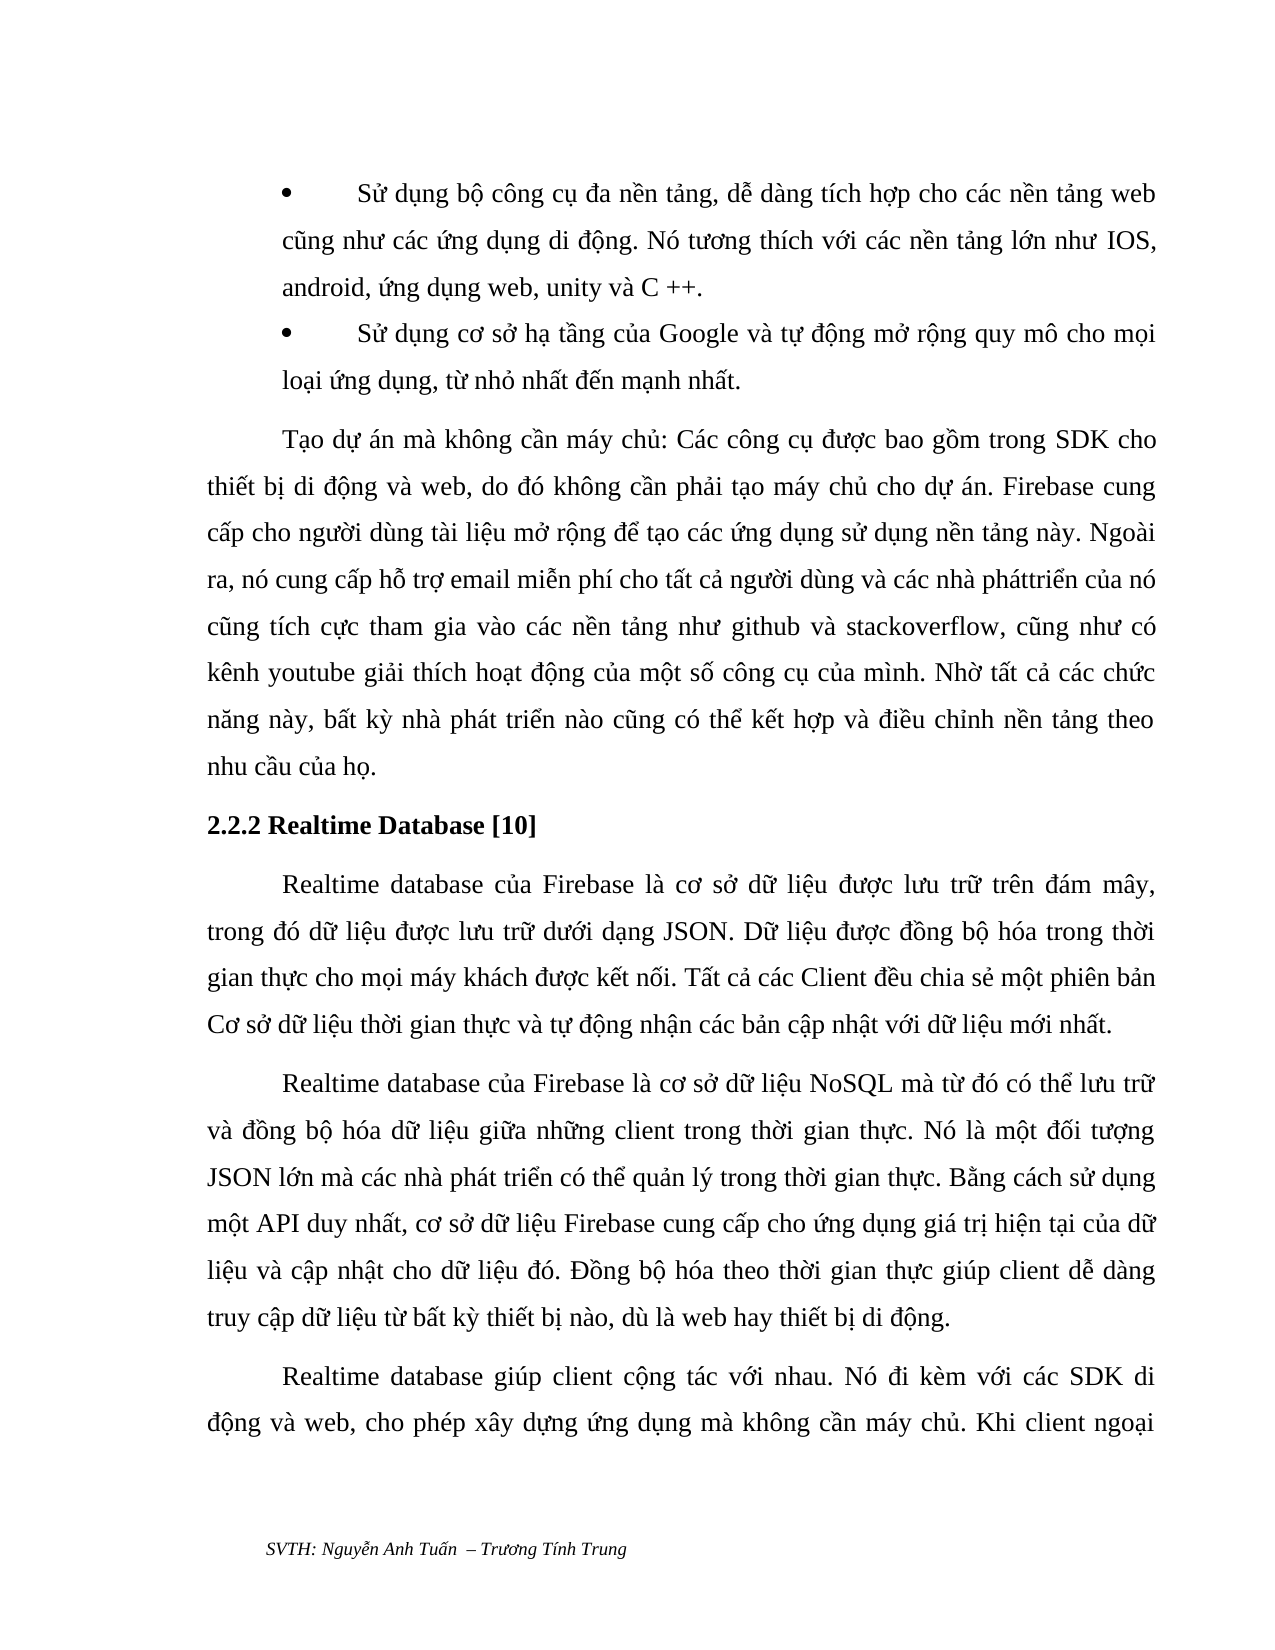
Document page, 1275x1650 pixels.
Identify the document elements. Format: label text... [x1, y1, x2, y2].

text Realtime database của Firebase là cơ sở dữ liệu được lưu trữ trên đám mây, trong đó dữ liệu được lưu trữ dưới dạng JSON. Dữ liệu được đồng bộ hóa trong thời gian thực cho mọi máy khách được kết nối. Tất cả các Client đều chia sẻ một phiên bản Cơ sở dữ liệu thời gian thực và tự động nhận các bản cập nhật với dữ liệu mới nhất. [207, 868, 1157, 1039]
text Realtime database của Firebase là cơ sở dữ liệu NoSQL mà từ đó có thể lưu trữ và đồng bộ hóa dữ liệu giữa những client trong thời gian thực. Nó là một đối tượng JSON lớn mà các nhà phát triển có thể quản lý trong thời gian thực. Bằng cách sử dụng một API duy nhất, cơ sở dữ liệu Firebase cung cấp cho ứng dụng giá trị hiện tại của dữ liệu và cập nhật cho dữ liệu đó. Đồng bộ hóa theo thời gian thực giúp client dễ dàng truy cập dữ liệu từ bất kỳ thiết bị nào, dù là web hay thiết bị di động. [207, 1067, 1157, 1332]
list Sử dụng bộ công cụ đa nền tảng, dễ dàng tích hợp cho các nền tảng web cũng như các ứng dụng di động. Nó tương thích với các nền tảng lớn như IOS, android, ứng dụng web, unity và C ++. [282, 177, 1157, 302]
text Tạo dự án mà không cần máy chủ: Các công cụ được bao gồm trong SDK cho thiết bị di động và web, do đó không cần phải tạo máy chủ cho dự án. Firebase cung cấp cho người dùng tài liệu mở rộng để tạo các ứng dụng sử dụng nền tảng này. Ngoài ra, nó cung cấp hỗ trợ email miễn phí cho tất cả người dùng và các nhà pháttriển của nó cũng tích cực tham gia vào các nền tảng như github và stackoverflow, cũng như có kênh youtube giải thích hoạt động của một số công cụ của mình. Nhờ tất cả các chức năng này, bất kỳ nhà phát triển nào cũng có thể kết hợp và điều chỉnh nền tảng theo nhu cầu của họ. [207, 423, 1157, 781]
subtitle Realtime Database [10] [207, 809, 1157, 840]
list Sử dụng cơ sở hạ tầng của Google và tự động mở rộng quy mô cho mọi loại ứng dụng, từ nhỏ nhất đến mạnh nhất. [282, 317, 1157, 395]
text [207, 1360, 1157, 1438]
